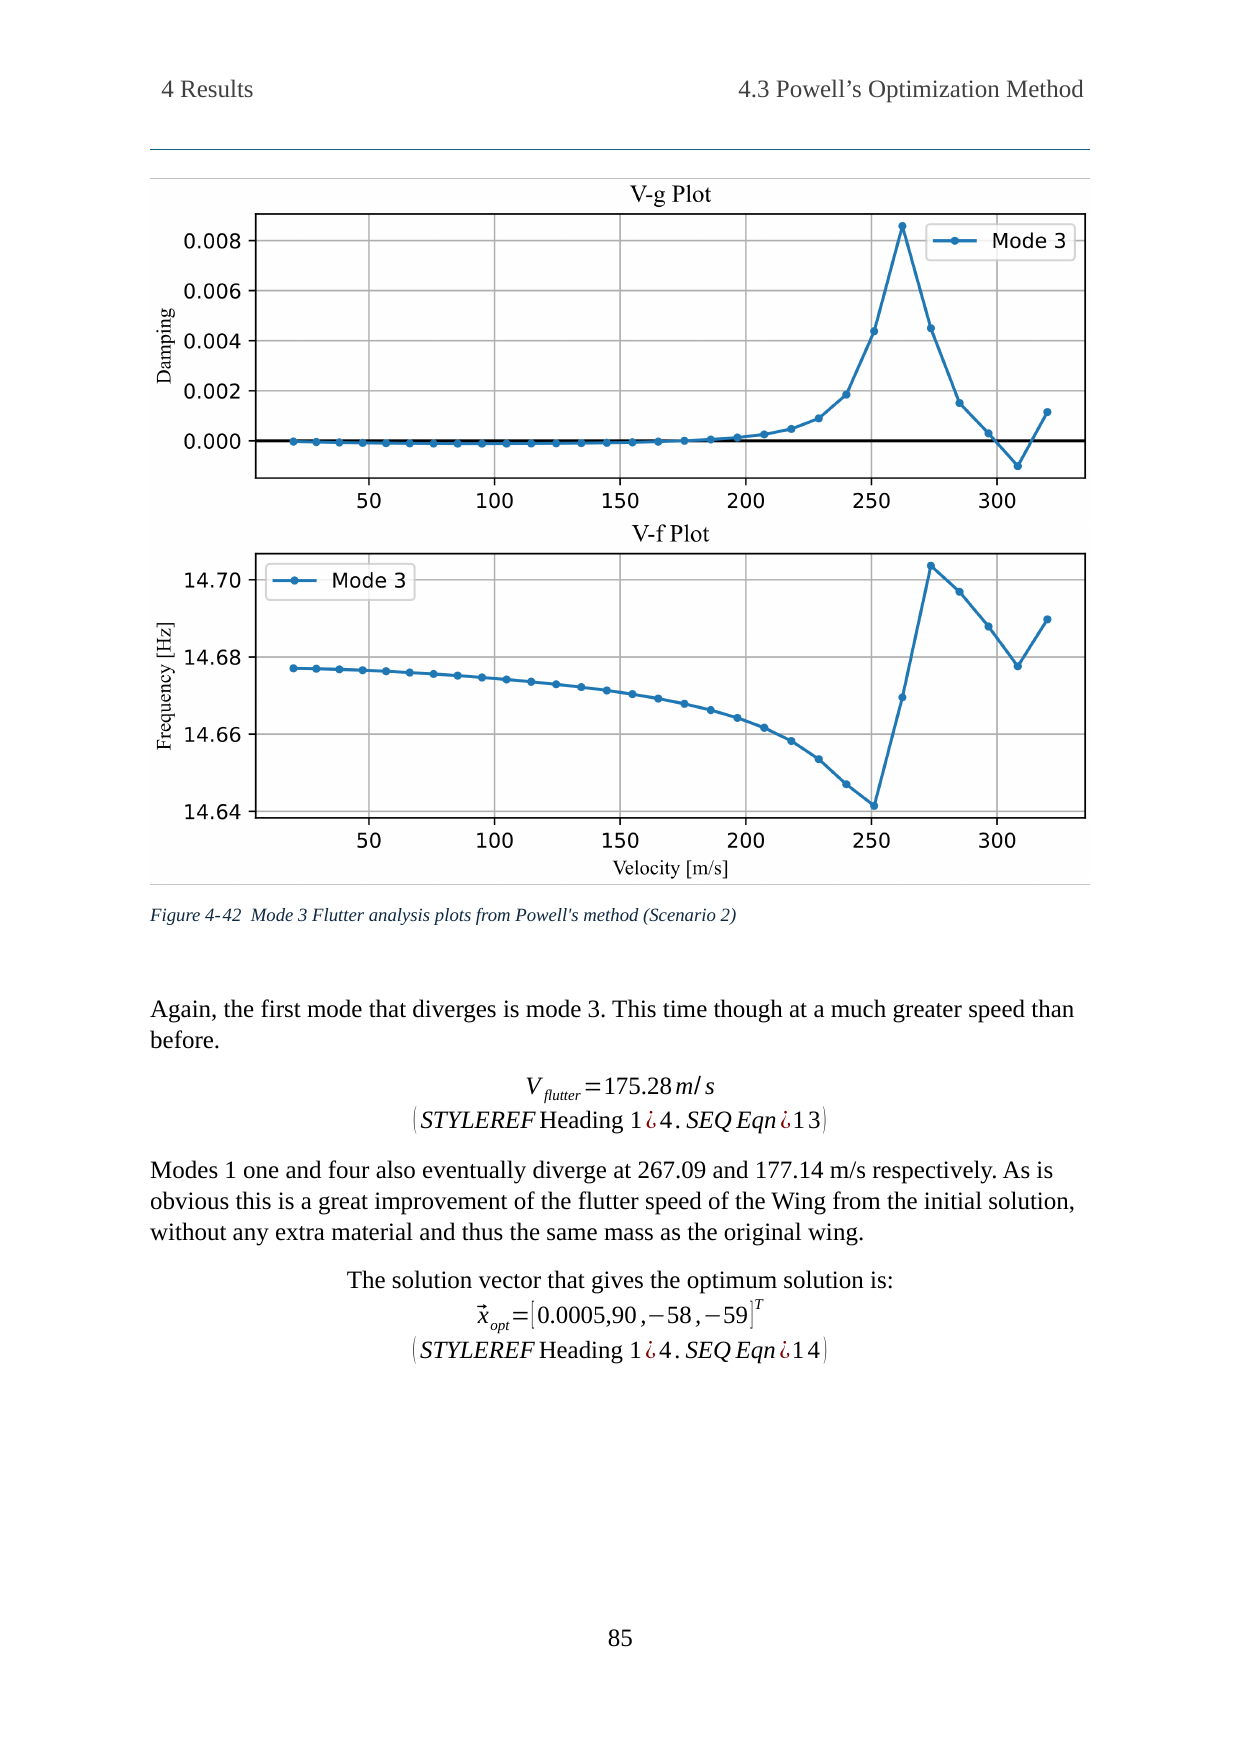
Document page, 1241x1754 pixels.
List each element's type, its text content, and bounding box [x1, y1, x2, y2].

picture [150, 178, 1091, 885]
text The solution vector that gives the optimum solution is: [150, 1265, 1090, 1365]
text Modes 1 one and four also eventually diverge at 267.09 and 177.14 m/s respectively. As is obvious this is a great improvement of the flutter speed of the Wing from the initial solution, without any extra material and thus the same mass as the original wing. [150, 1155, 1090, 1246]
text Again, the first mode that diverges is mode 3. This time though at a much greater speed than before. [150, 994, 1090, 1054]
